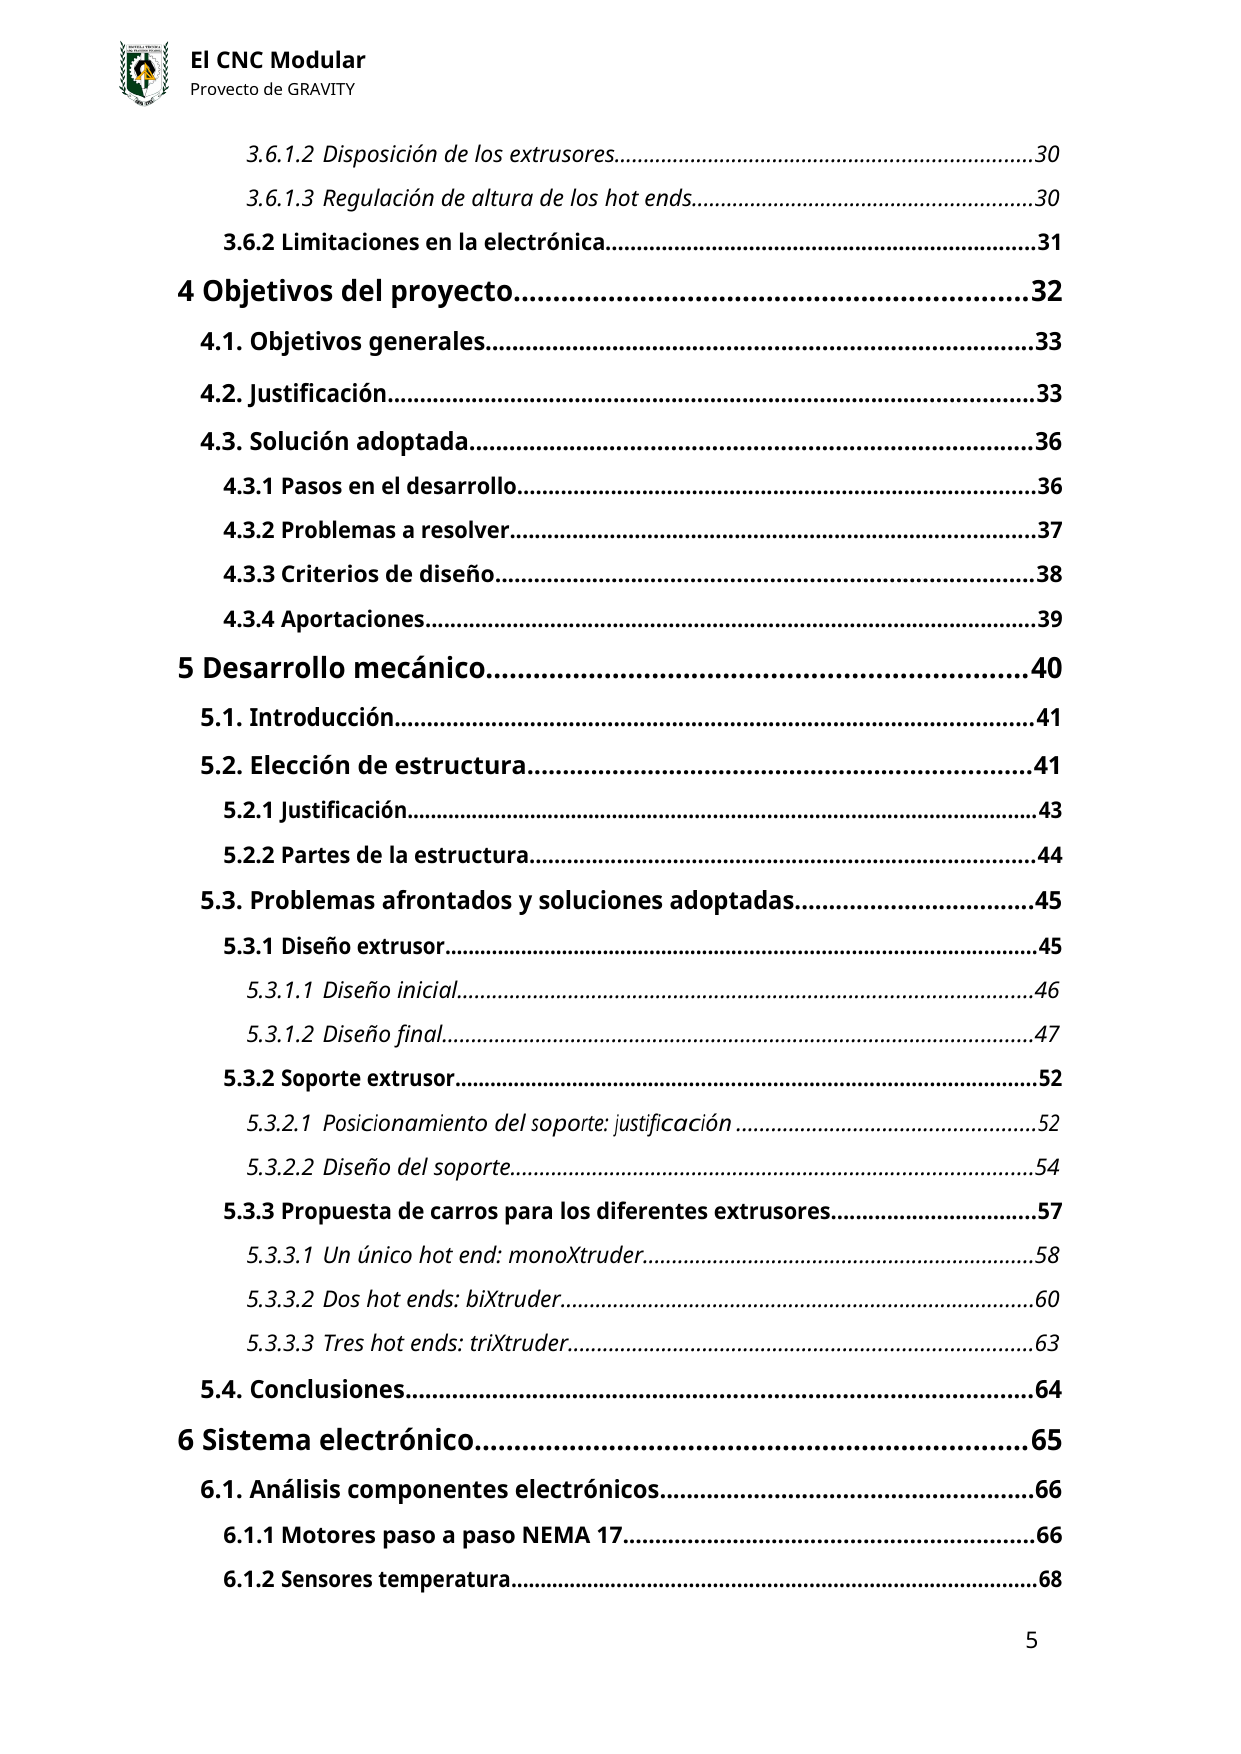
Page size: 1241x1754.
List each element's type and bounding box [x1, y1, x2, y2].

picture [119, 40, 169, 107]
